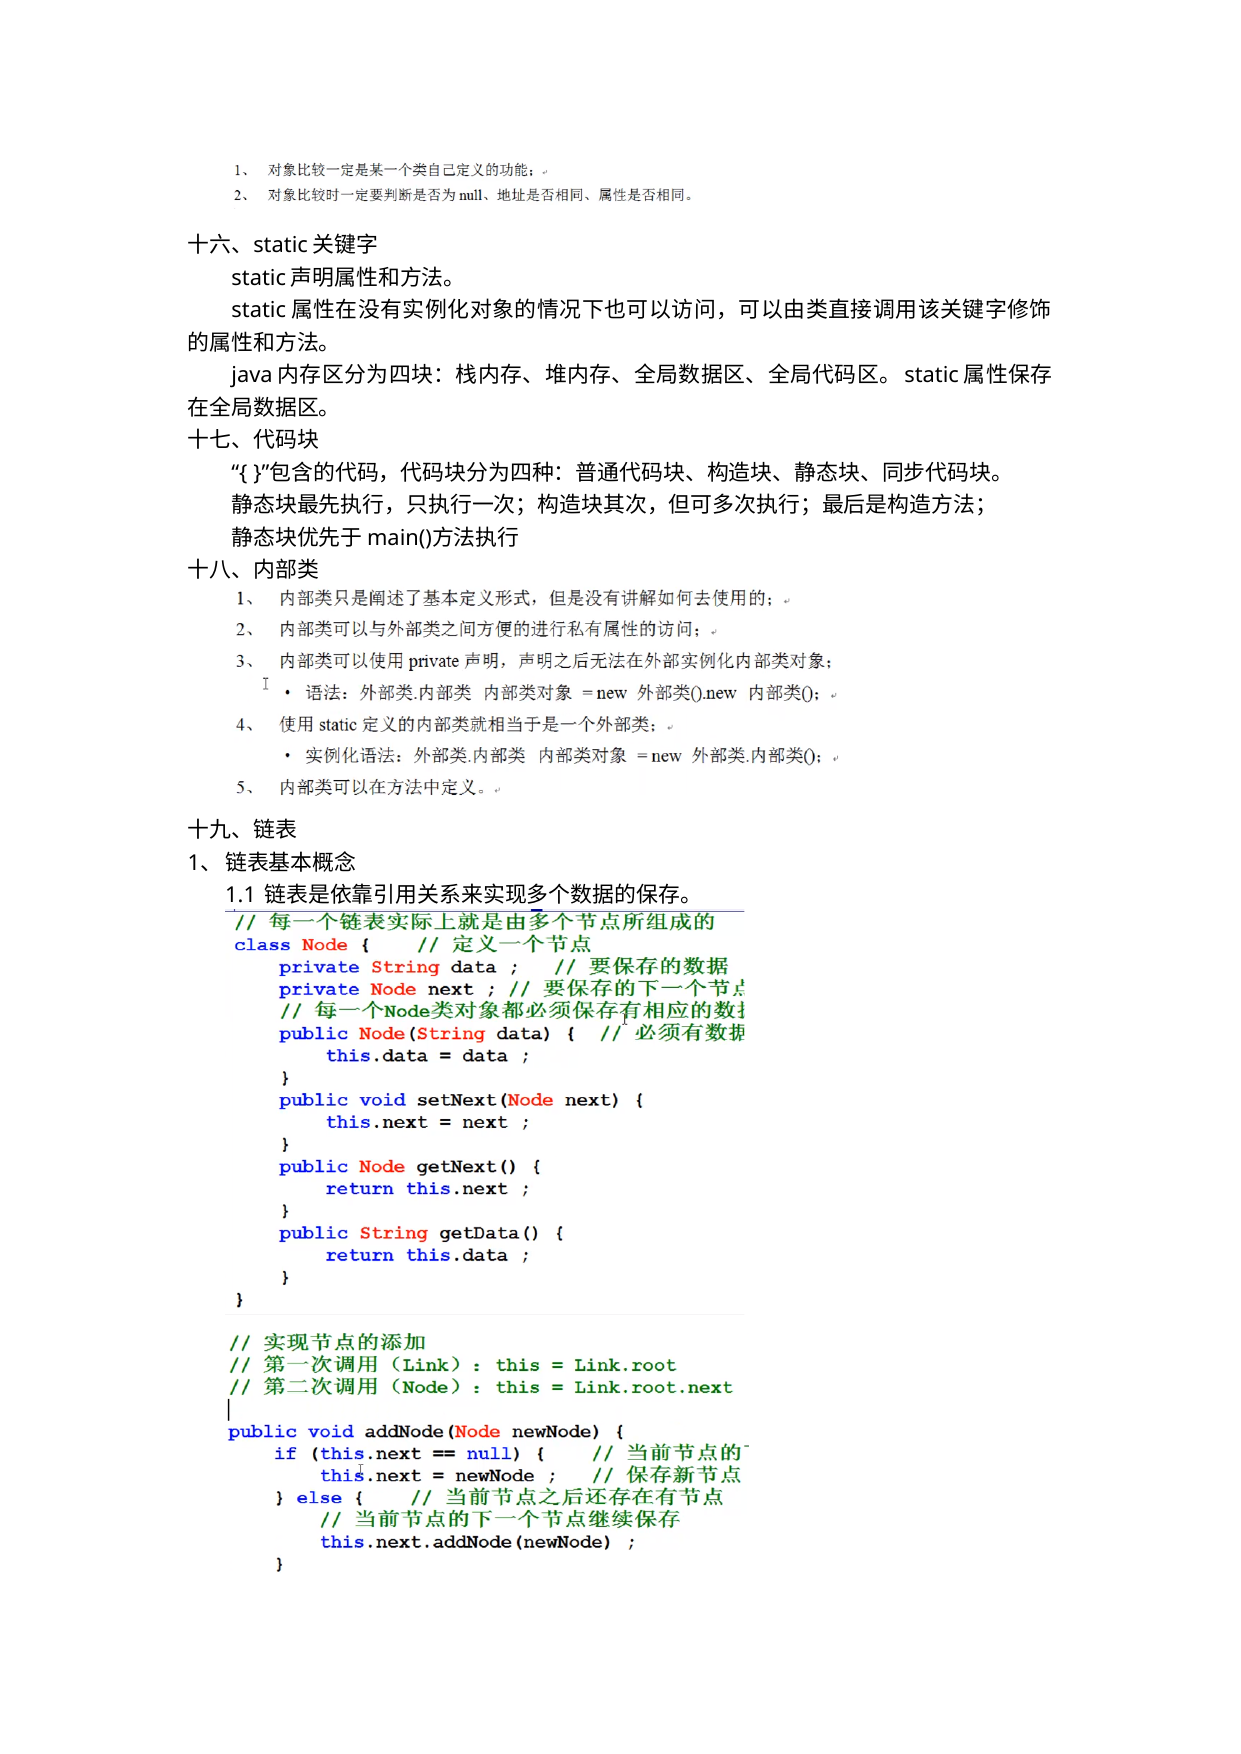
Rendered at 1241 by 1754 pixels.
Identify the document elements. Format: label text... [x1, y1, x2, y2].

text static属性在没有实例化对象的情况下也可以访问，可以由类直接调用该关键字修饰的属性和方法。 [187, 292, 1053, 357]
text 十九、链表 [187, 812, 1053, 844]
text 静态块优先于main()方法执行 [187, 519, 1053, 552]
picture [225, 909, 745, 1315]
text java内存区分为四块：栈内存、堆内存、全局数据区、全局代码区。static属性保存在全局数据区。 [187, 357, 1053, 422]
text 静态块最先执行，只执行一次；构造块其次，但可多次执行；最后是构造方法； [187, 487, 1053, 519]
text 十八、内部类 [187, 552, 1053, 584]
text “{ }”包含的代码，代码块分为四种：普通代码块、构造块、静态块、同步代码块。 [187, 454, 1053, 487]
picture [231, 584, 839, 798]
text 十六、static关键字 [187, 227, 1053, 259]
text 十七、代码块 [187, 422, 1053, 454]
list 链表是依靠引用关系来实现多个数据的保存。 [225, 877, 1053, 909]
picture [231, 162, 694, 209]
text static声明属性和方法。 [187, 259, 1053, 292]
picture [225, 1332, 749, 1576]
list 链表基本概念 [187, 844, 1053, 877]
